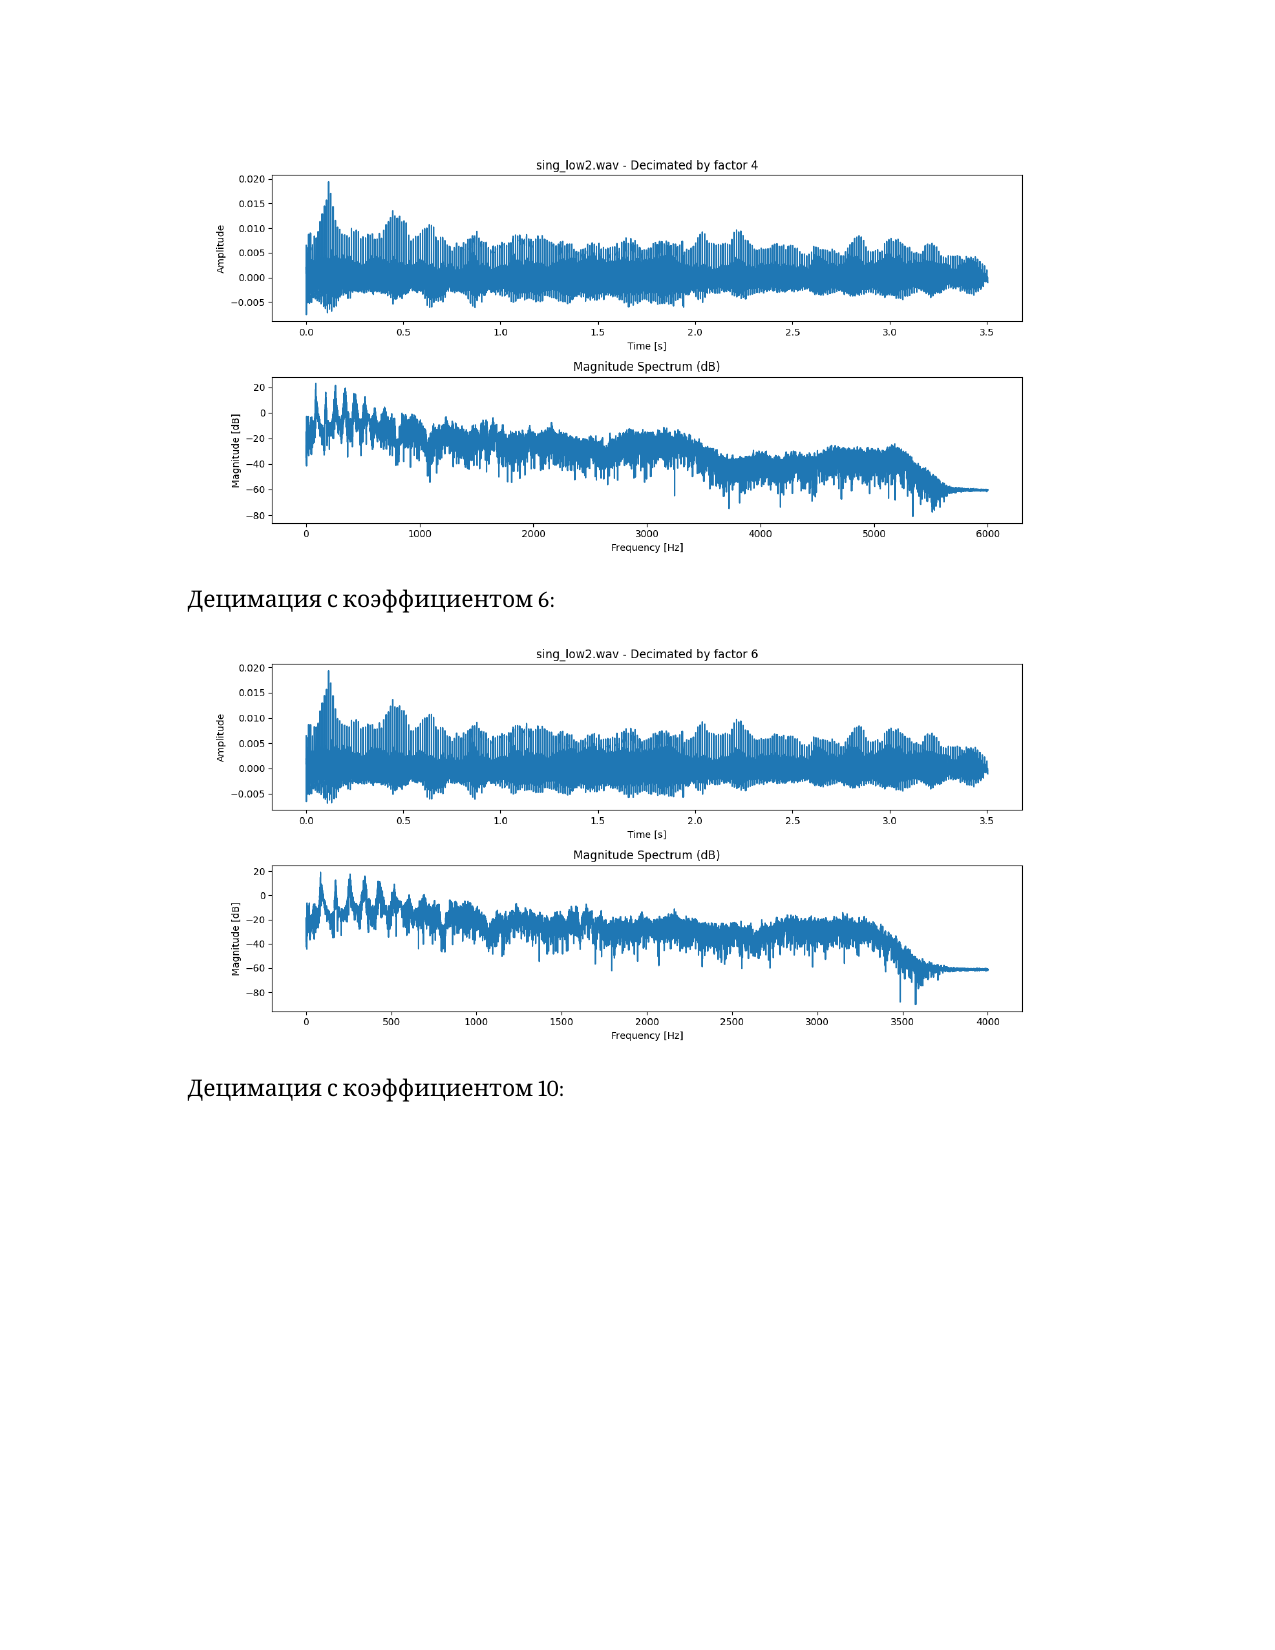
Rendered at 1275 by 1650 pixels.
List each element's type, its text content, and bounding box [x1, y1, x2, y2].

text Децимация с коэффициентом 10: [187, 1075, 1087, 1102]
text Децимация с коэффициентом 6: [187, 587, 1087, 613]
picture [206, 638, 1032, 1051]
picture [206, 150, 1032, 563]
